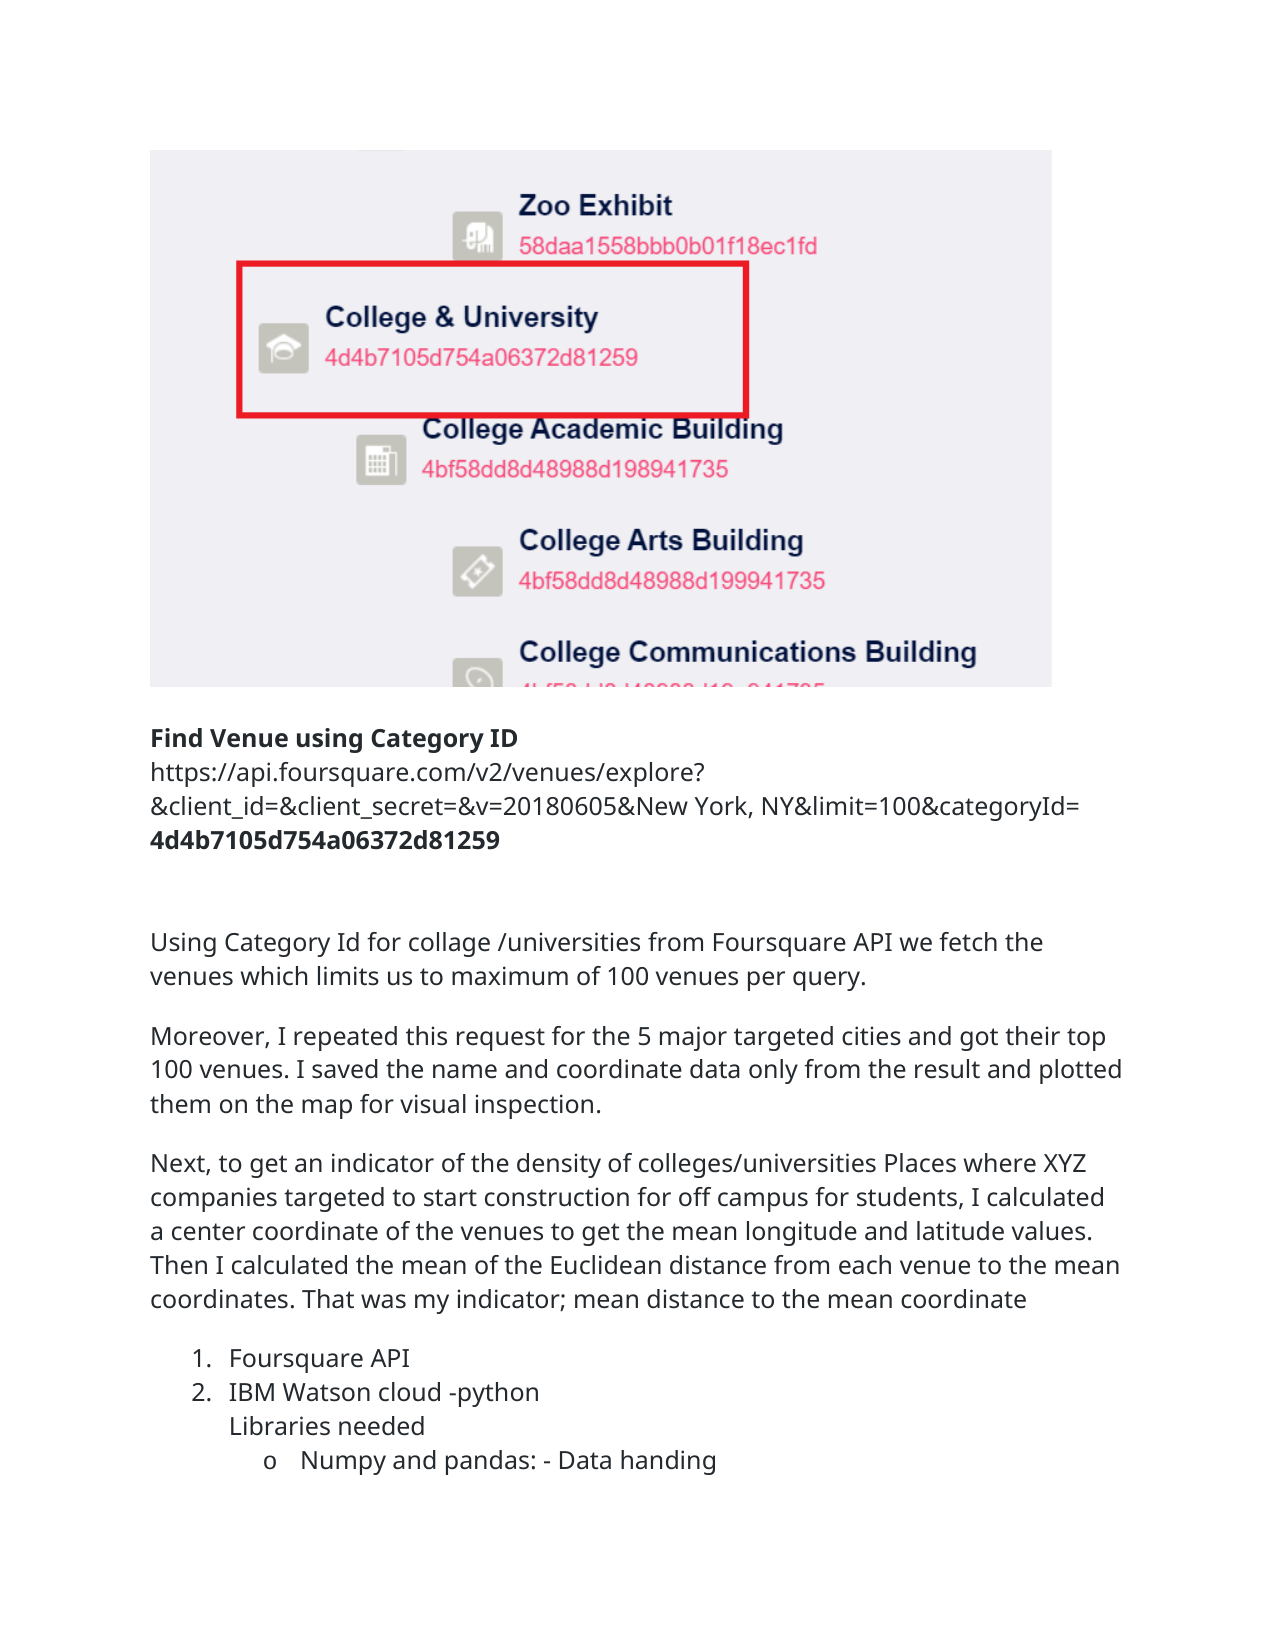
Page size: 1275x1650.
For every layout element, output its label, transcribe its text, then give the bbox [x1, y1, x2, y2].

list IBM Watson cloud -python [191, 1375, 1125, 1409]
list Numpy and pandas: - Data handing [262, 1443, 1125, 1477]
text Moreover, I repeated this request for the 5 major targeted cities and got their top 100 venues. I saved the name and coordinate data only from the result and plotted them on the map for visual inspection. [150, 1018, 1125, 1120]
text https://api.foursquare.com/v2/venues/explore?&client_id=&client_secret=&v=20180605&New York, NY&limit=100&categoryId= 4d4b7105d754a06372d81259 [150, 755, 1125, 857]
picture [150, 150, 1052, 687]
text Next, to get an indicator of the density of colleges/universities Places where XYZ companies targeted to start construction for off campus for students, I calculated a center coordinate of the venues to get the mean longitude and latitude values. Then I calculated the mean of the Euclidean distance from each venue to the mean coordinates. That was my indicator; mean distance to the mean coordinate [150, 1145, 1125, 1316]
list Libraries needed [229, 1409, 1125, 1443]
text Using Category Id for collage /universities from Foursquare API we fetch the venues which limits us to maximum of 100 venues per query. [150, 925, 1125, 993]
list Foursquare API [191, 1341, 1125, 1375]
text Find Venue using Category ID [150, 721, 1125, 755]
